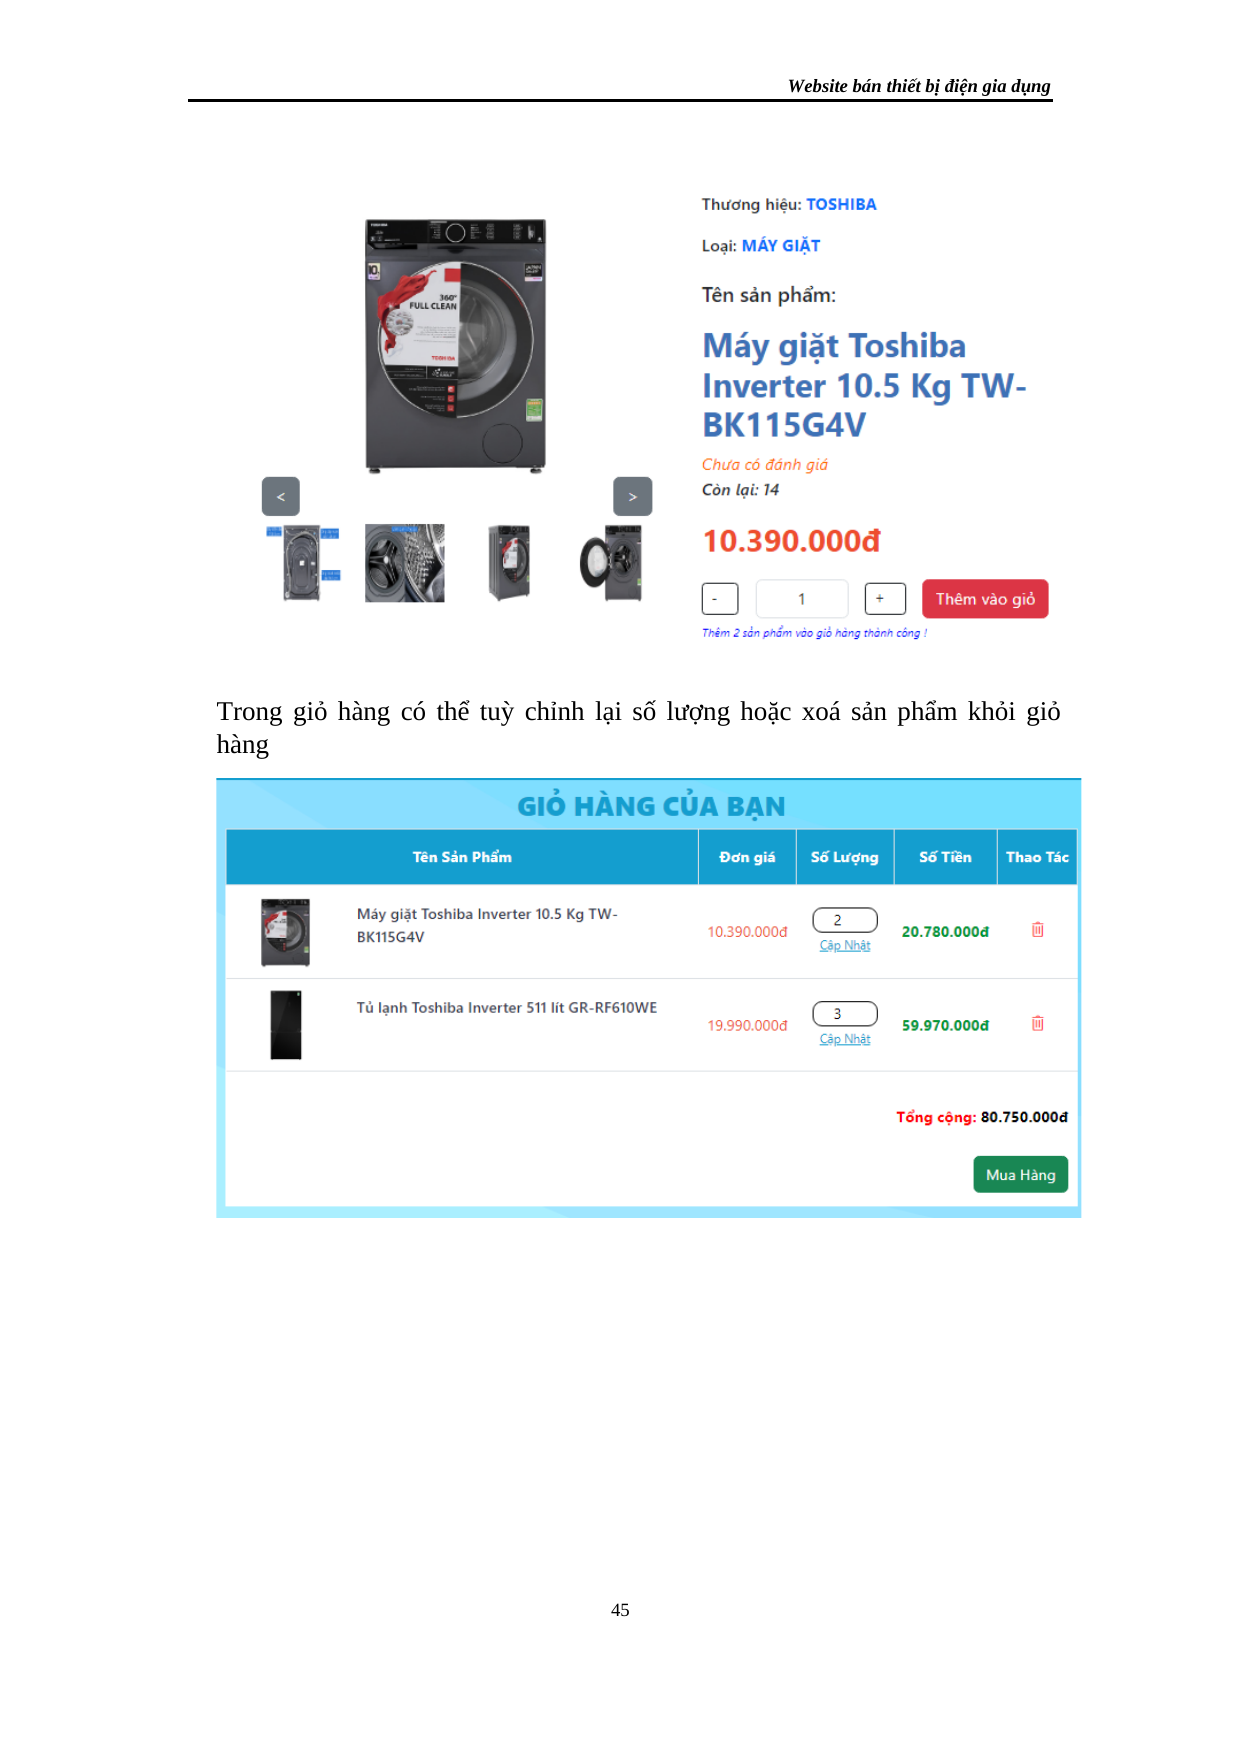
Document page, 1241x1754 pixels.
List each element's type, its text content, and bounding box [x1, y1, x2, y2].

picture [216, 778, 1082, 1218]
picture [216, 150, 1082, 676]
list Trong giỏ hàng có thể tuỳ chỉnh lại số lượng hoặc xoá sản phẩm khỏi giỏ hàng [216, 695, 1062, 759]
